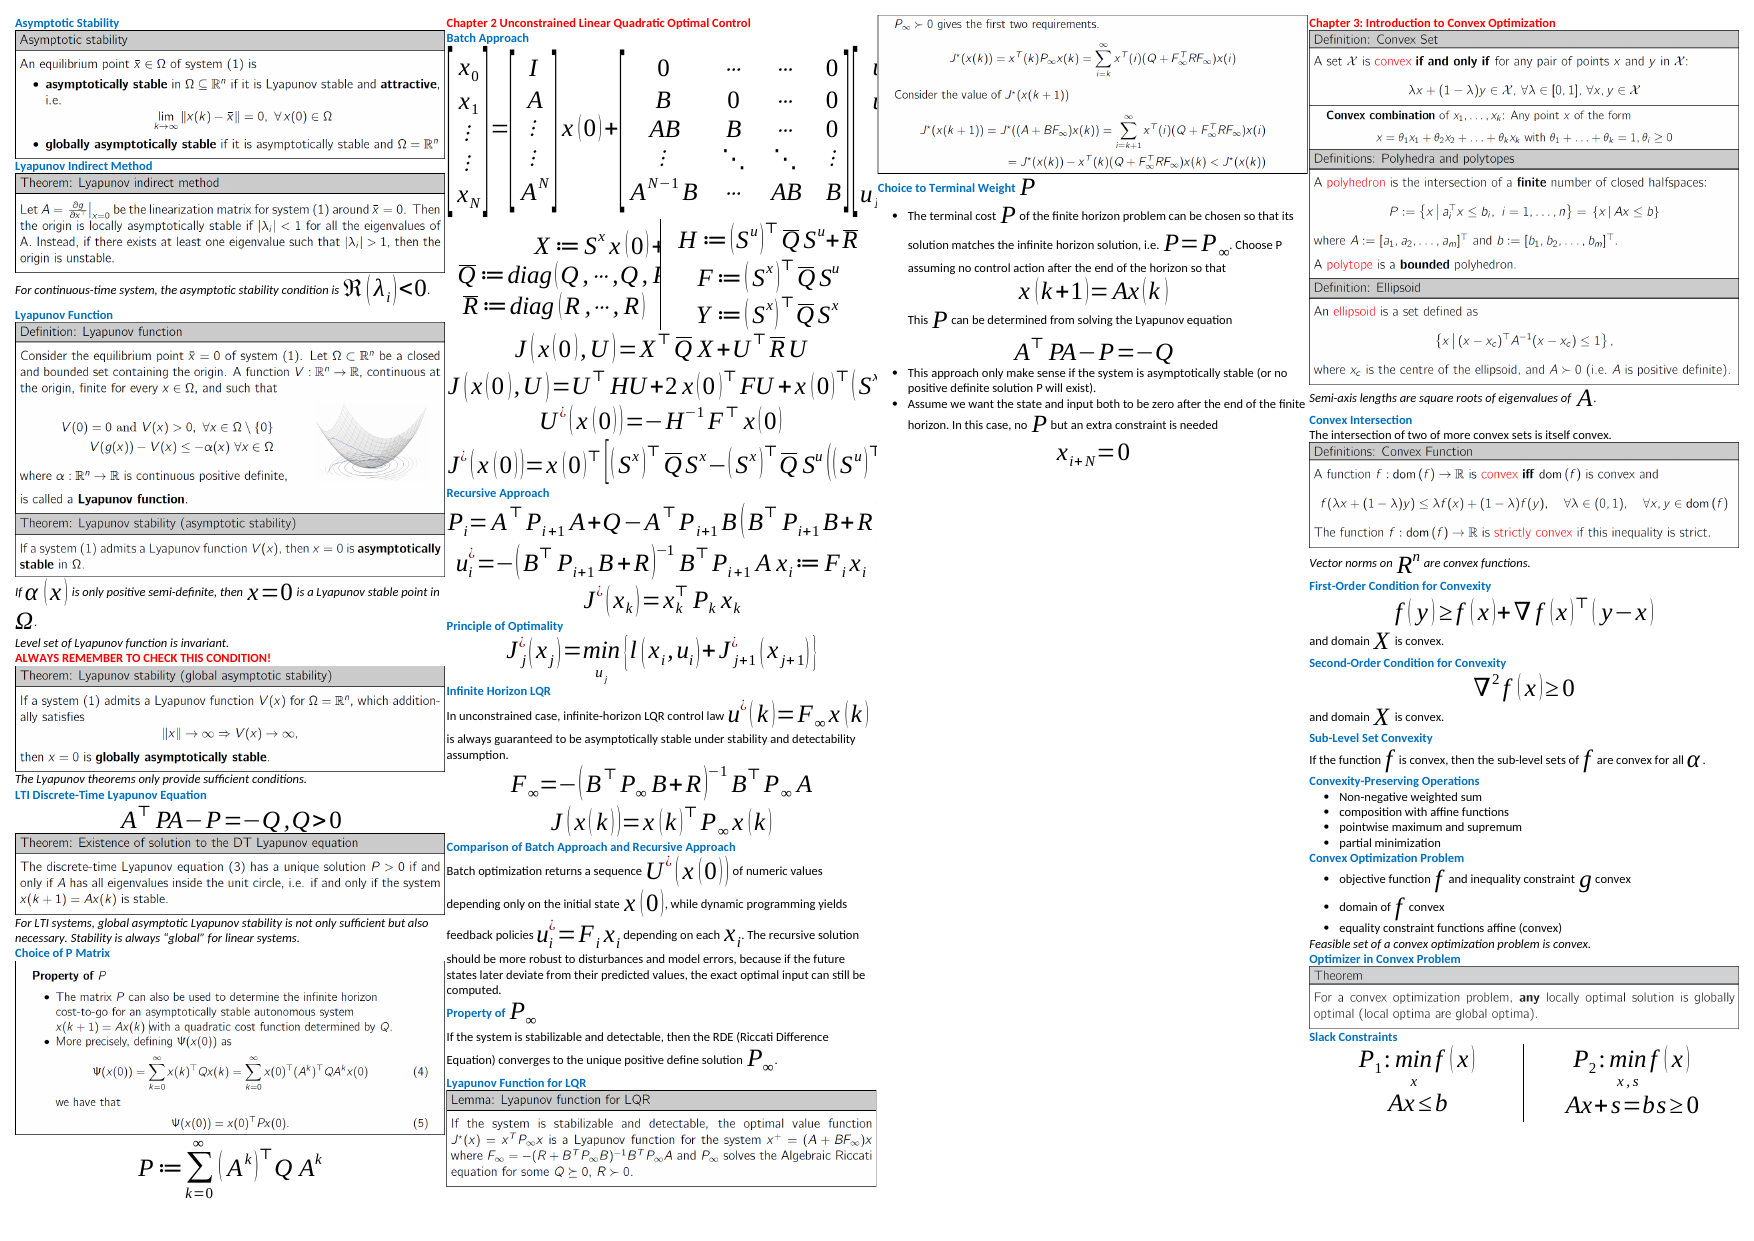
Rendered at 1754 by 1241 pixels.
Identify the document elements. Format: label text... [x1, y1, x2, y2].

subtitle Infinite Horizon LQR [446, 684, 876, 699]
subtitle Convex Optimization Problem [1309, 850, 1739, 866]
subtitle Property of [446, 997, 876, 1029]
text If is only positive semi-definite, then is a Lyapunov stable point in . [15, 577, 445, 635]
list Non-negative weighted sum [1324, 789, 1739, 804]
text The intersection of two of more convex sets is itself convex. [1309, 427, 1739, 442]
picture [1309, 30, 1739, 385]
table_header [446, 219, 660, 330]
picture [15, 833, 445, 915]
list The terminal cost of the finite horizon problem can be chosen so that its solution matches the infinite horizon solution, i.e. . Choose P assuming no control action after the end of the horizon so that [893, 202, 1308, 276]
subtitle Choice to Terminal Weight [878, 174, 1308, 202]
picture [15, 173, 445, 273]
picture [15, 666, 445, 772]
table_header [1309, 1044, 1523, 1122]
text Level set of Lyapunov function is invariant. [15, 635, 445, 651]
picture [15, 30, 445, 159]
subtitle Principle of Optimality [446, 618, 876, 634]
list domain of convex [1324, 893, 1739, 921]
picture [15, 322, 445, 577]
subtitle First-Order Condition for Convexity [1309, 578, 1739, 594]
text and domain is convex. [1309, 627, 1739, 655]
text ALWAYS REMEMBER TO CHECK THIS CONDITION! [15, 651, 445, 666]
subtitle Chapter 2 Unconstrained Linear Quadratic Optimal Control [446, 15, 876, 30]
text The Lyapunov theorems only provide sufficient conditions. [15, 772, 445, 787]
subtitle Optimizer in Convex Problem [1309, 951, 1739, 966]
picture [15, 961, 445, 1135]
text In unconstrained case, infinite-horizon LQR control law is always guaranteed to be asymptotically stable under stability and detectability assumption. [446, 699, 876, 762]
subtitle Lyapunov Function [15, 307, 445, 322]
list This approach only make sense if the system is asymptotically stable (or no positive definite solution P will exist). [893, 365, 1308, 396]
subtitle Comparison of Batch Approach and Recursive Approach [446, 839, 876, 854]
text and domain is convex. [1309, 703, 1739, 731]
subtitle Sub-Level Set Convexity [1309, 731, 1739, 746]
subtitle Slack Constraints [1309, 1029, 1739, 1044]
subtitle Recursive Approach [446, 485, 876, 500]
text If the system is stabilizable and detectable, then the RDE (Riccati Difference Equation) converges to the unique positive define solution . [446, 1029, 876, 1076]
picture [877, 15, 1308, 174]
subtitle Lyapunov Indirect Method [15, 159, 445, 173]
subtitle Asymptotic Stability [15, 15, 445, 30]
subtitle Chapter 3: Introduction to Convex Optimization [1309, 15, 1739, 30]
subtitle LTI Discrete-Time Lyapunov Equation [15, 787, 445, 802]
list objective function and inequality constraint convex [1324, 866, 1739, 893]
text Batch optimization returns a sequence of numeric values depending only on the initial state , while dynamic programming yields feedback policies depending on each . The recursive solution should be more robust to disturbances and model errors, because if the future states later deviate from their predicted values, the exact optimal input can still be computed. [446, 854, 876, 997]
picture [446, 1090, 877, 1187]
table_header [661, 219, 875, 330]
subtitle Second-Order Condition for Convexity [1309, 655, 1739, 670]
list composition with affine functions [1324, 804, 1739, 819]
text This can be determined from solving the Lyapunov equation [908, 306, 1308, 334]
text Feasible set of a convex optimization problem is convex. [1309, 936, 1739, 951]
table_header [1524, 1044, 1738, 1122]
list pointwise maximum and supremum [1324, 819, 1739, 835]
subtitle Batch Approach [446, 30, 876, 46]
text Vector norms on are convex functions. [1309, 548, 1739, 578]
text For LTI systems, global asymptotic Lyapunov stability is not only sufficient but also necessary. Stability is always “global” for linear systems. [15, 915, 445, 946]
list Assume we want the state and input both to be zero after the end of the finite horizon. In this case, no but an extra constraint is needed [893, 396, 1308, 439]
picture [1309, 966, 1739, 1029]
subtitle Lyapunov Function for LQR [446, 1076, 876, 1090]
picture [1309, 442, 1739, 548]
list partial minimization [1324, 835, 1739, 850]
subtitle Choice of P Matrix [15, 946, 445, 961]
text For continuous-time system, the asymptotic stability condition is . [15, 273, 445, 307]
list equality constraint functions affine (convex) [1324, 921, 1739, 936]
text If the function is convex, then the sub-level sets of are convex for all . [1309, 746, 1739, 774]
subtitle Convexity-Preserving Operations [1309, 774, 1739, 789]
text Semi-axis lengths are square roots of eigenvalues of . [1309, 385, 1739, 412]
subtitle Convex Intersection [1309, 412, 1739, 427]
